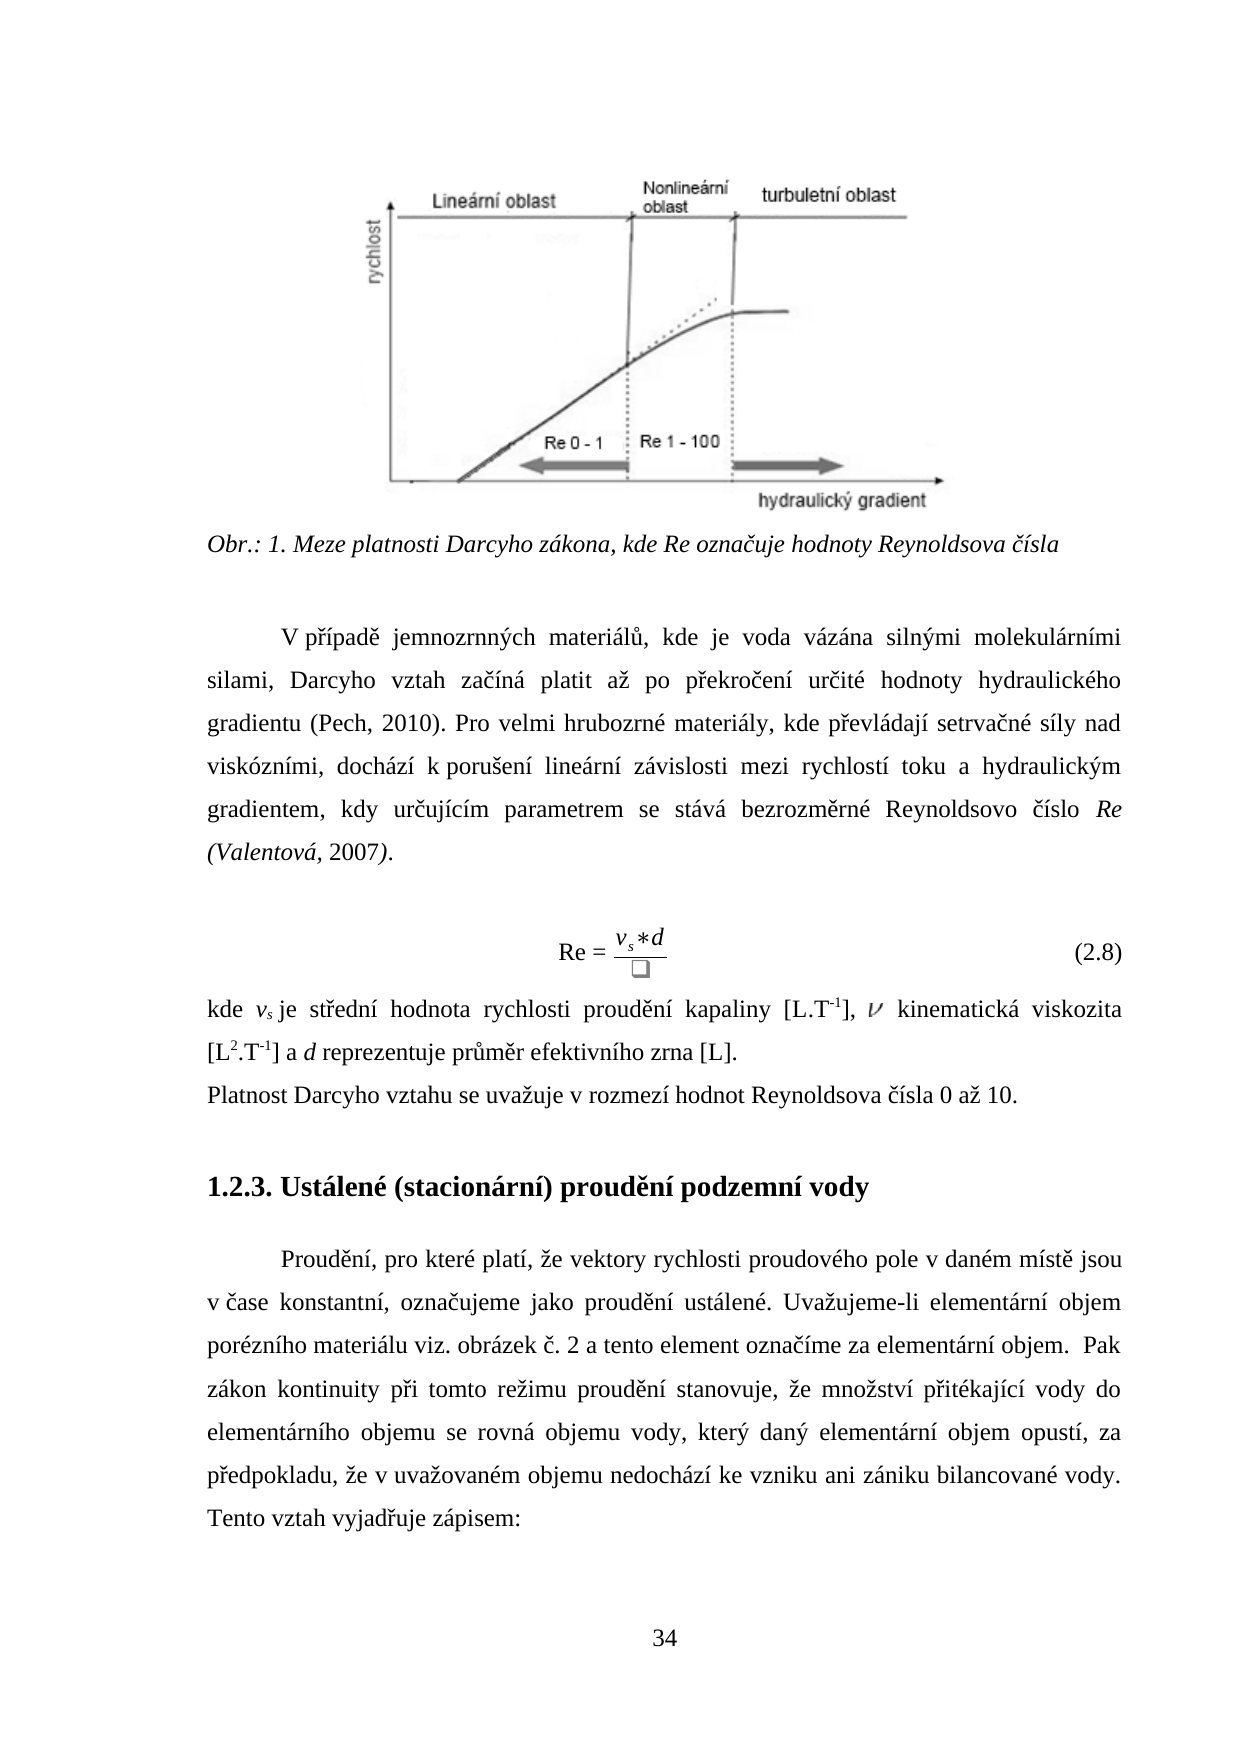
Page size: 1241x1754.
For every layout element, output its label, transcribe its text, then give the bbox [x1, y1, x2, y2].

picture [868, 1003, 885, 1017]
picture [360, 177, 969, 515]
text Re = (2.8) [207, 924, 1122, 979]
subtitle 1.2.3. Ustálené (stacionární) proudění podzemní vody [207, 1169, 1122, 1202]
text kde vs je střední hodnota rychlosti proudění kapaliny [L.T-1], kinematická viskozita [L2.T-1] a d reprezentuje průměr efektivního zrna [L]. [207, 994, 1122, 1066]
text Proudění, pro které platí, že vektory rychlosti proudového pole v daném místě jsou v čase konstantní, označujeme jako proudění ustálené. Uvažujeme-li elementární objem porézního materiálu viz. obrázek č. 2 a tento element označíme za elementární objem. Pak zákon kontinuity při tomto režimu proudění stanovuje, že množství přitékající vody do elementárního objemu se rovná objemu vody, který daný elementární objem opustí, za předpokladu, že v uvažovaném objemu nedochází ke vzniku ani zániku bilancované vody. Tento vztah vyjadřuje zápisem: [207, 1244, 1122, 1532]
text V případě jemnozrnných materiálů, kde je voda vázána silnými molekulárními silami, Darcyho vztah začíná platit až po překročení určité hodnoty hydraulického gradientu (Pech, 2010). Pro velmi hrubozrné materiály, kde převládají setrvačné síly nad viskózními, dochází k porušení lineární závislosti mezi rychlostí toku a hydraulickým gradientem, kdy určujícím parametrem se stává bezrozměrné Reynoldsovo číslo Re (Valentová, 2007). [207, 622, 1122, 866]
text Platnost Darcyho vztahu se uvažuje v rozmezí hodnot Reynoldsova čísla 0 až 10. [207, 1080, 1122, 1109]
text Obr.: 1. Meze platnosti Darcyho zákona, kde Re označuje hodnoty Reynoldsova čísla [207, 529, 1122, 558]
